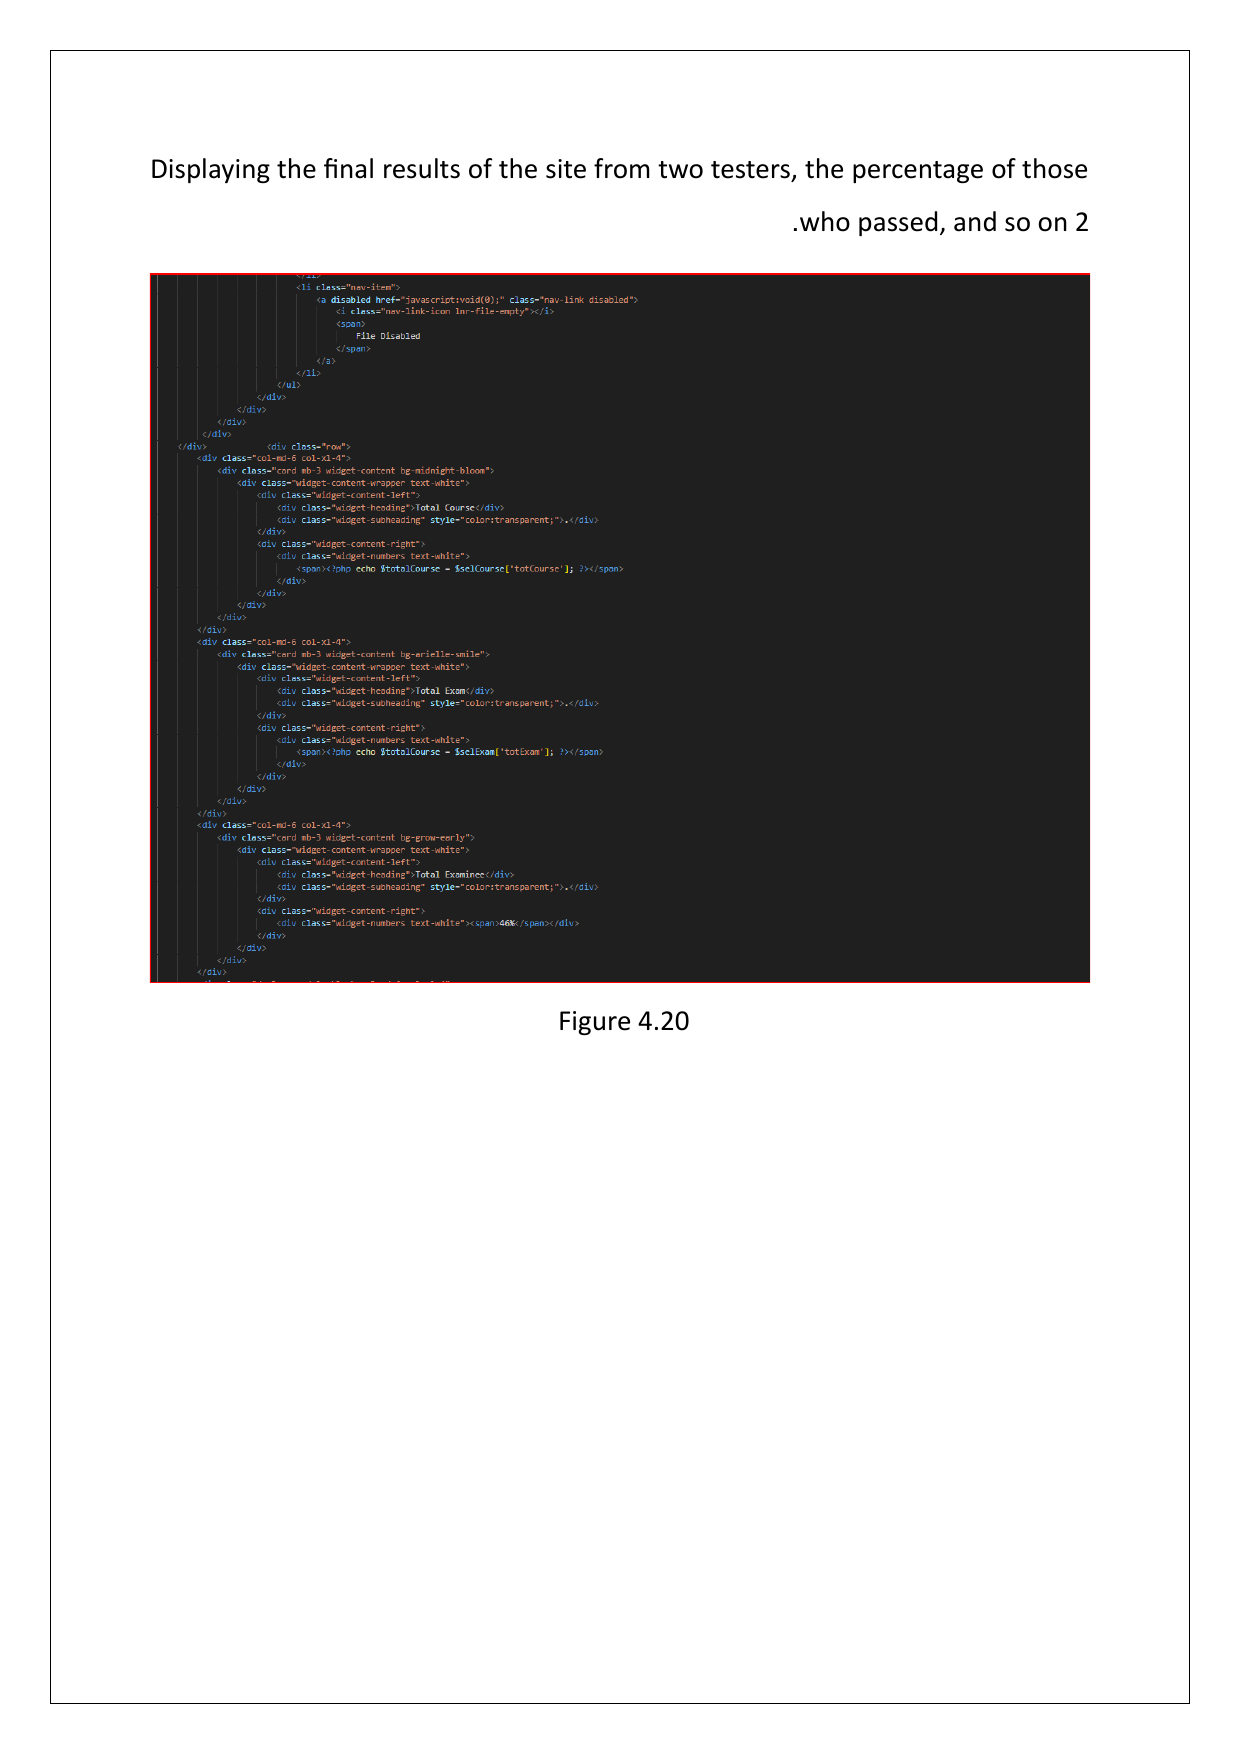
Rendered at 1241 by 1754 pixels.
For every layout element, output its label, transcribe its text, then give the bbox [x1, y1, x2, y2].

text Figure 4.20 [150, 1002, 1090, 1037]
picture [149, 273, 1091, 983]
text Displaying the final results of the site from two testers, the percentage of those who passed, and so on 2. [150, 150, 1090, 239]
